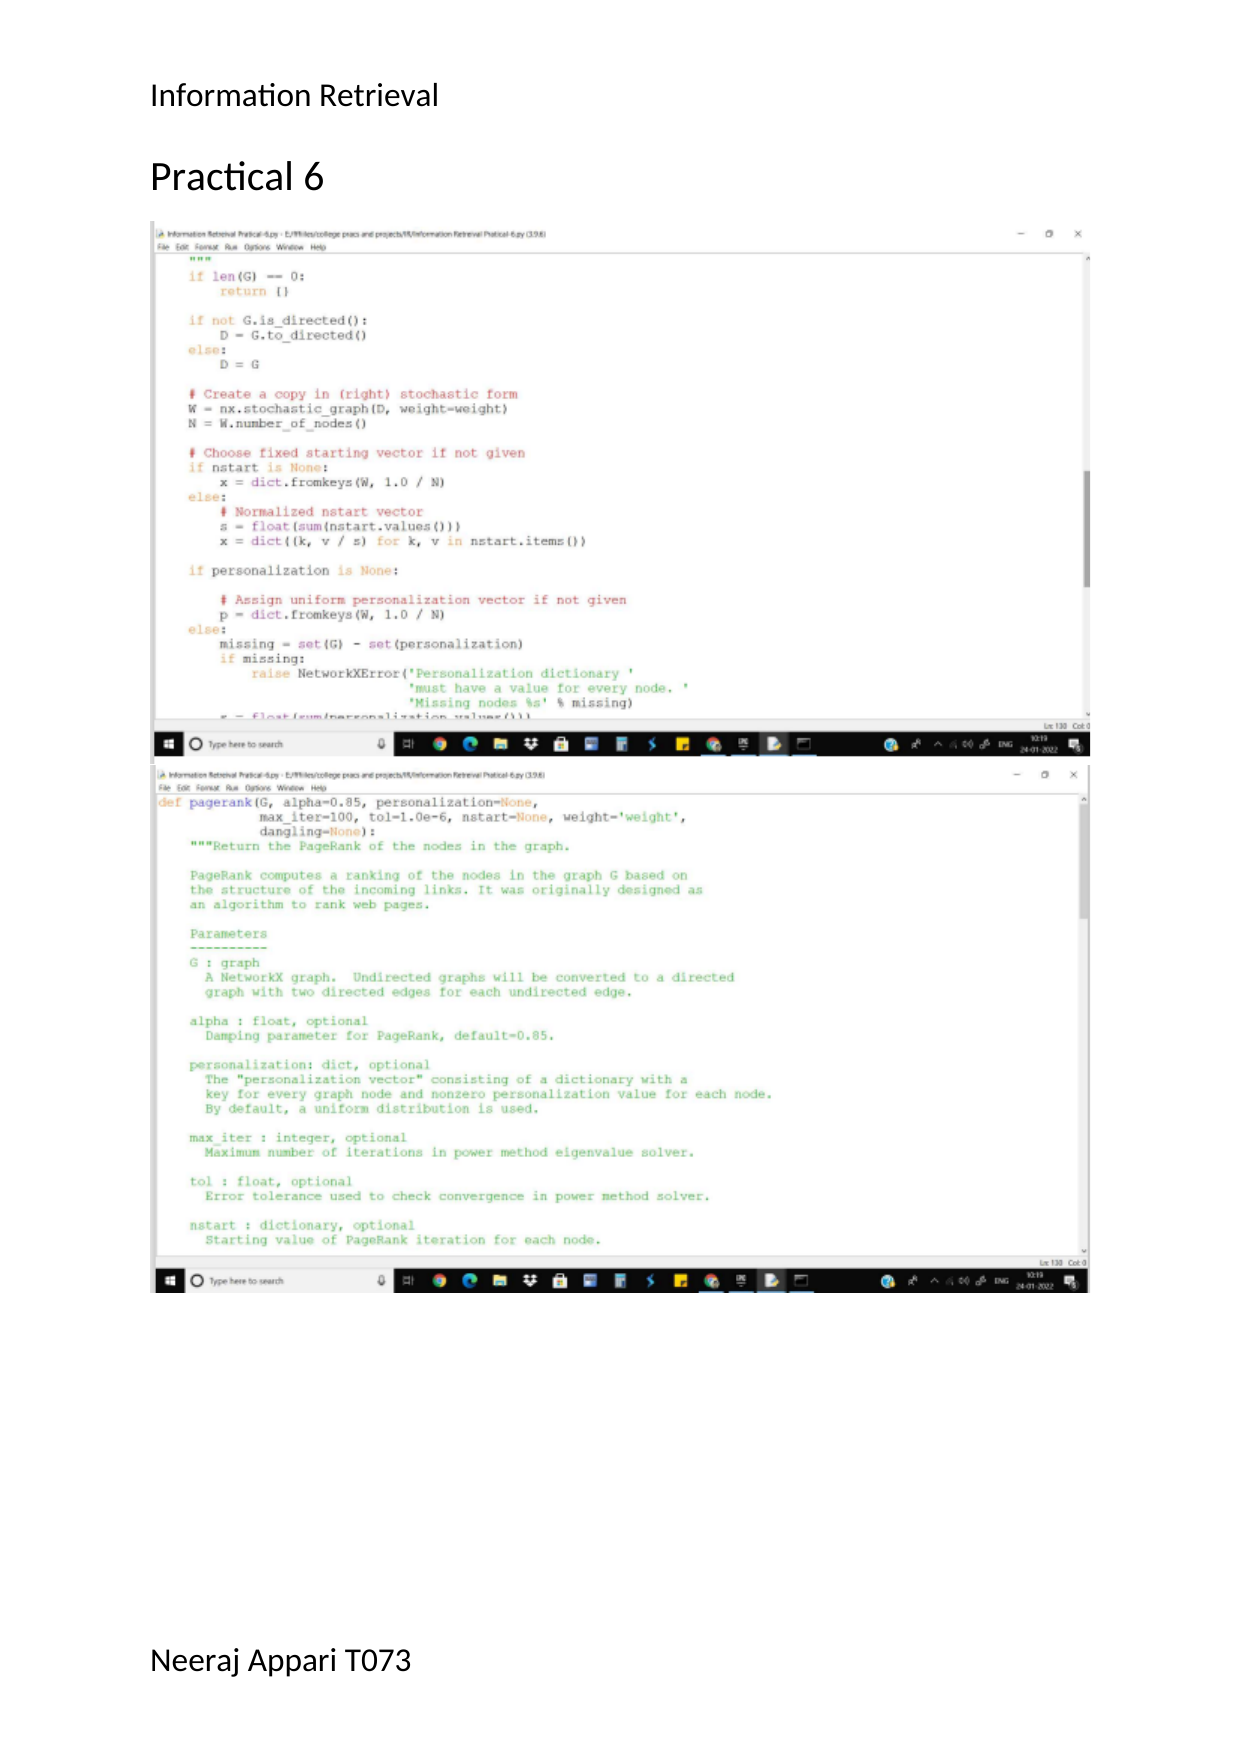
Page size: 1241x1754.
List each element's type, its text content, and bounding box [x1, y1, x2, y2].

picture [150, 221, 1091, 764]
text Practical 6 [150, 150, 1090, 201]
picture [150, 765, 1091, 1293]
